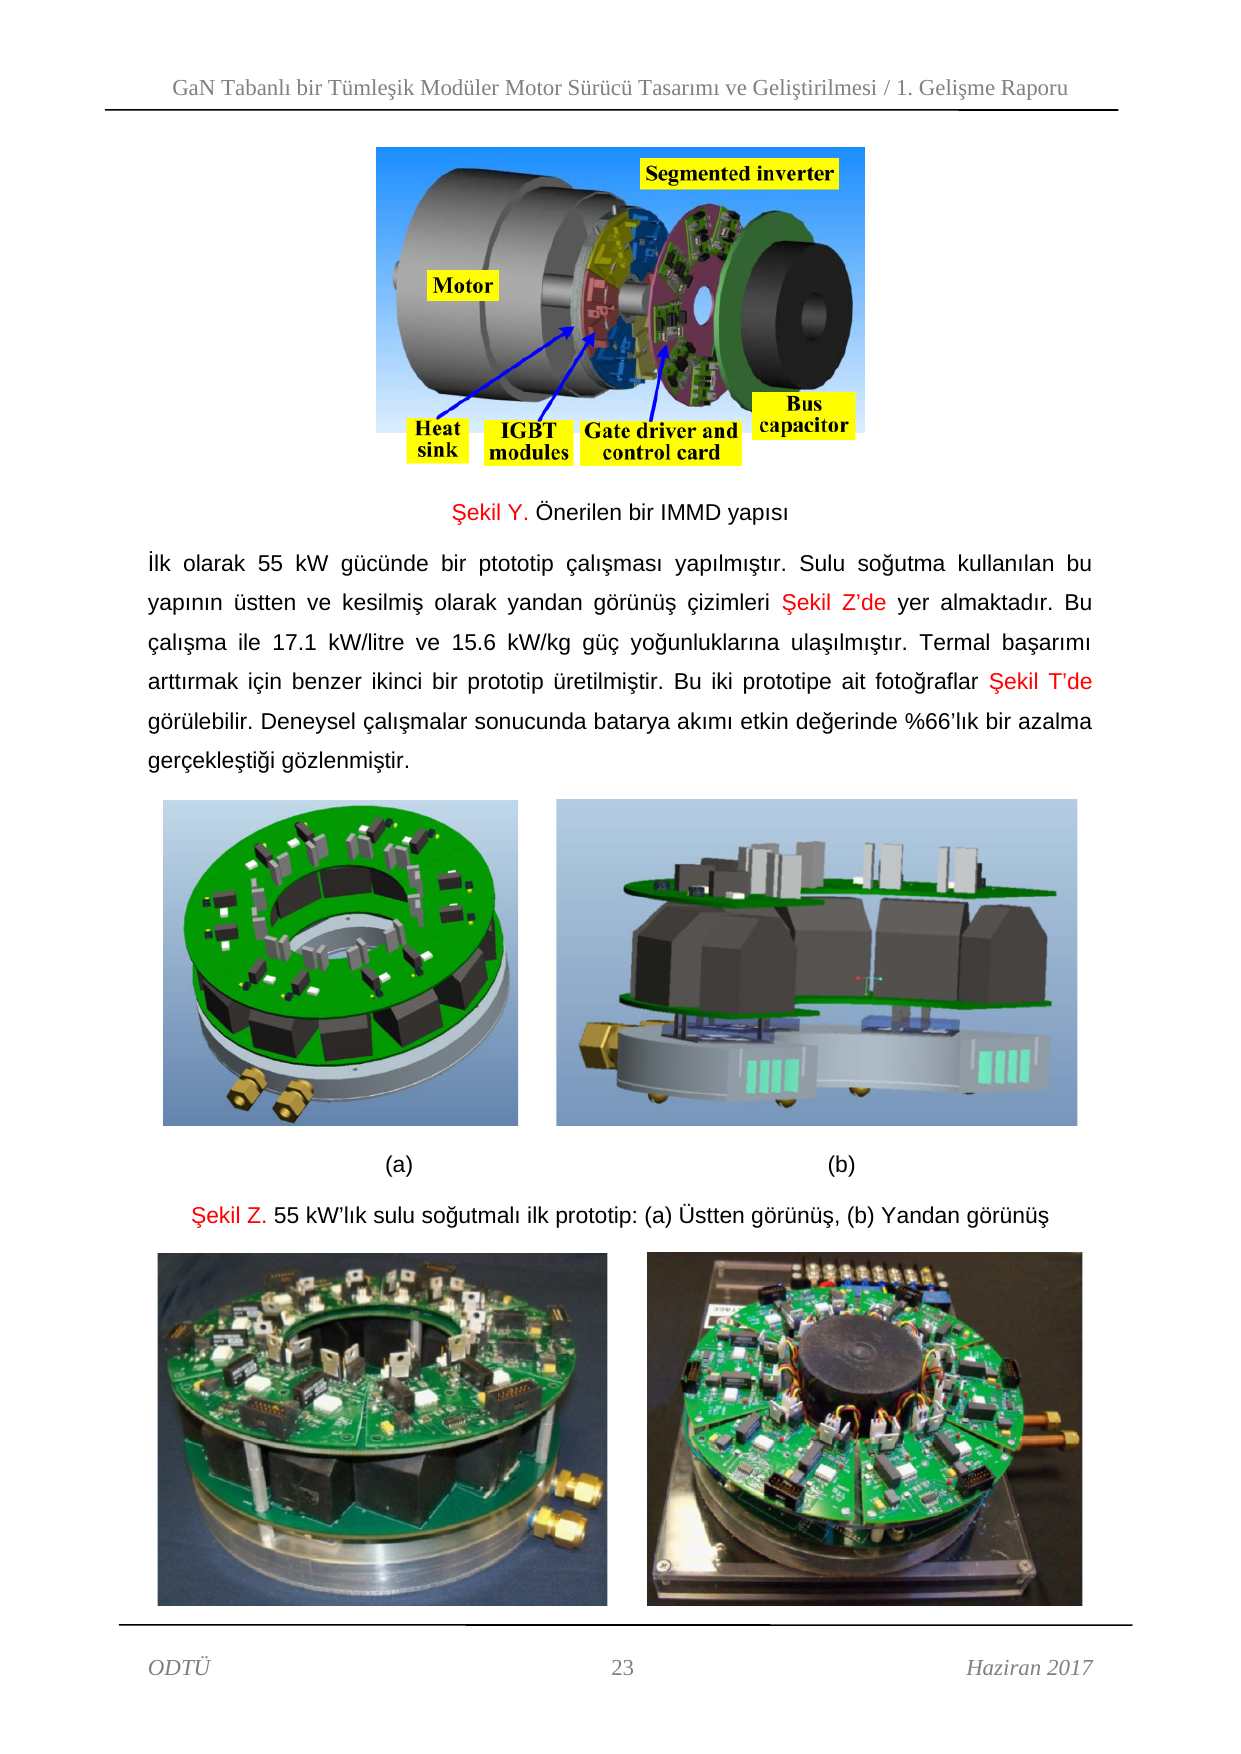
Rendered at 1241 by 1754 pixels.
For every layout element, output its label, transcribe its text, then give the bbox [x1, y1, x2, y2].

text Şekil Z. 55 kW’lık sulu soğutmalı ilk prototip: (a) Üstten görünüş, (b) Yandan görünüş [148, 1202, 1093, 1228]
picture [157, 1253, 608, 1606]
text Şekil Y. Önerilen bir IMMD yapısı [148, 499, 1093, 525]
picture [645, 1252, 1083, 1606]
picture [163, 800, 519, 1126]
text İlk olarak 55 kW gücünde bir ptototip çalışması yapılmıştır. Sulu soğutma kullanılan bu yapının üstten ve kesilmiş olarak yandan görünüş çizimleri Şekil Z’de yer almaktadır. Bu çalışma ile 17.1 kW/litre ve 15.6 kW/kg güç yoğunluklarına ulaşılmıştır. Termal başarımı arttırmak için benzer ikinci bir prototip üretilmiştir. Bu iki prototipe ait fotoğraflar Şekil T’de görülebilir. Deneysel çalışmalar sonucunda batarya akımı etkin değerinde %66’lık bir azalma gerçekleştiği gözlenmiştir. [148, 550, 1093, 773]
text (a) (b) [148, 1151, 1093, 1177]
picture [375, 147, 865, 474]
picture [556, 799, 1078, 1126]
